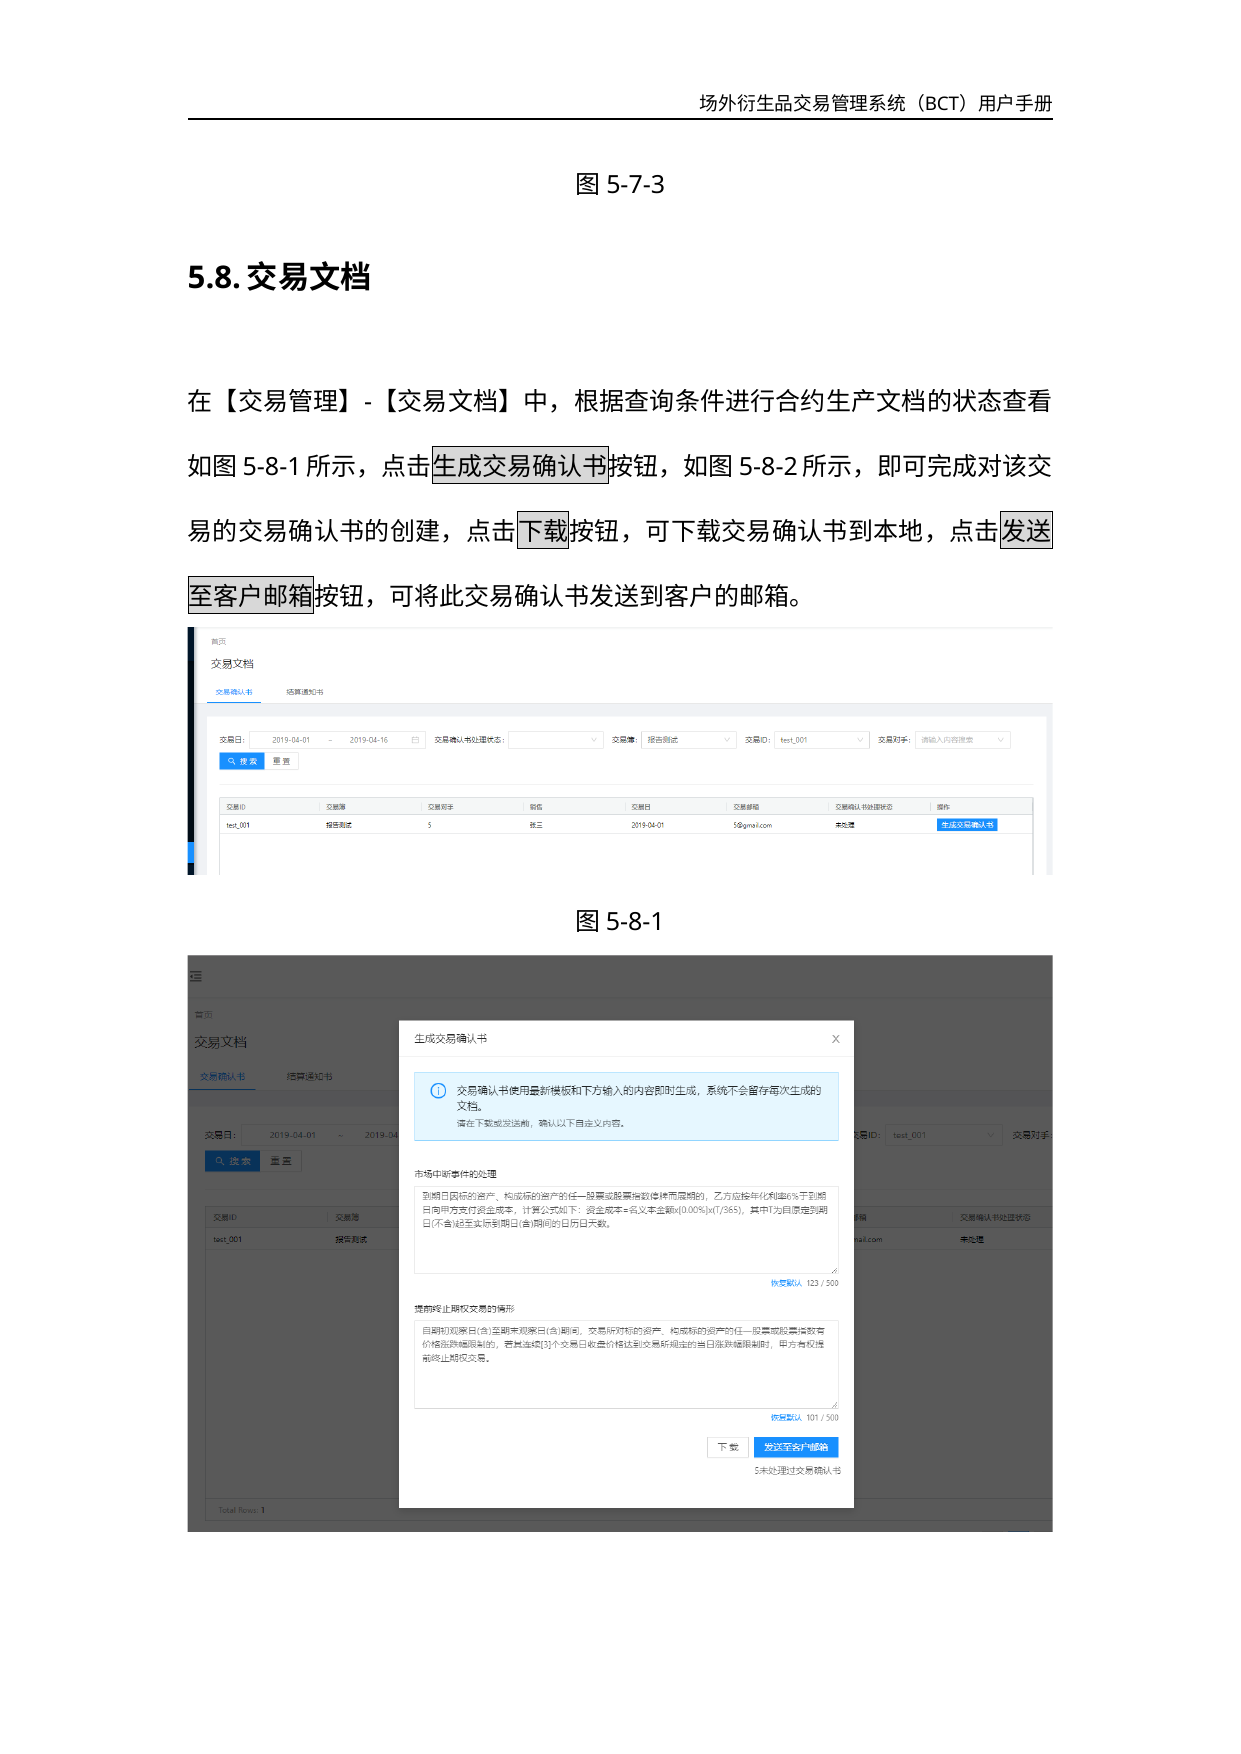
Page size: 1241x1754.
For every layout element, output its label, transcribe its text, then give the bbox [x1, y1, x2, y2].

picture [187, 952, 1053, 1532]
text 图 5-7-3 [187, 150, 1053, 215]
picture [187, 627, 1053, 875]
text 图5-8-1 [187, 887, 1053, 952]
text 在【交易管理】-【交易文档】中，根据查询条件进行合约生产文档的状态查看，如图5-8-1所示，点击生成交易确认书按钮，如图5-8-2所示，即可完成对该交易的交易确认书的创建，点击下载按钮，可下载交易确认书到本地，点击发送至客户邮箱按钮，可将此交易确认书发送到客户的邮箱。 [187, 367, 1053, 627]
subtitle 交易文档 [187, 242, 1053, 307]
